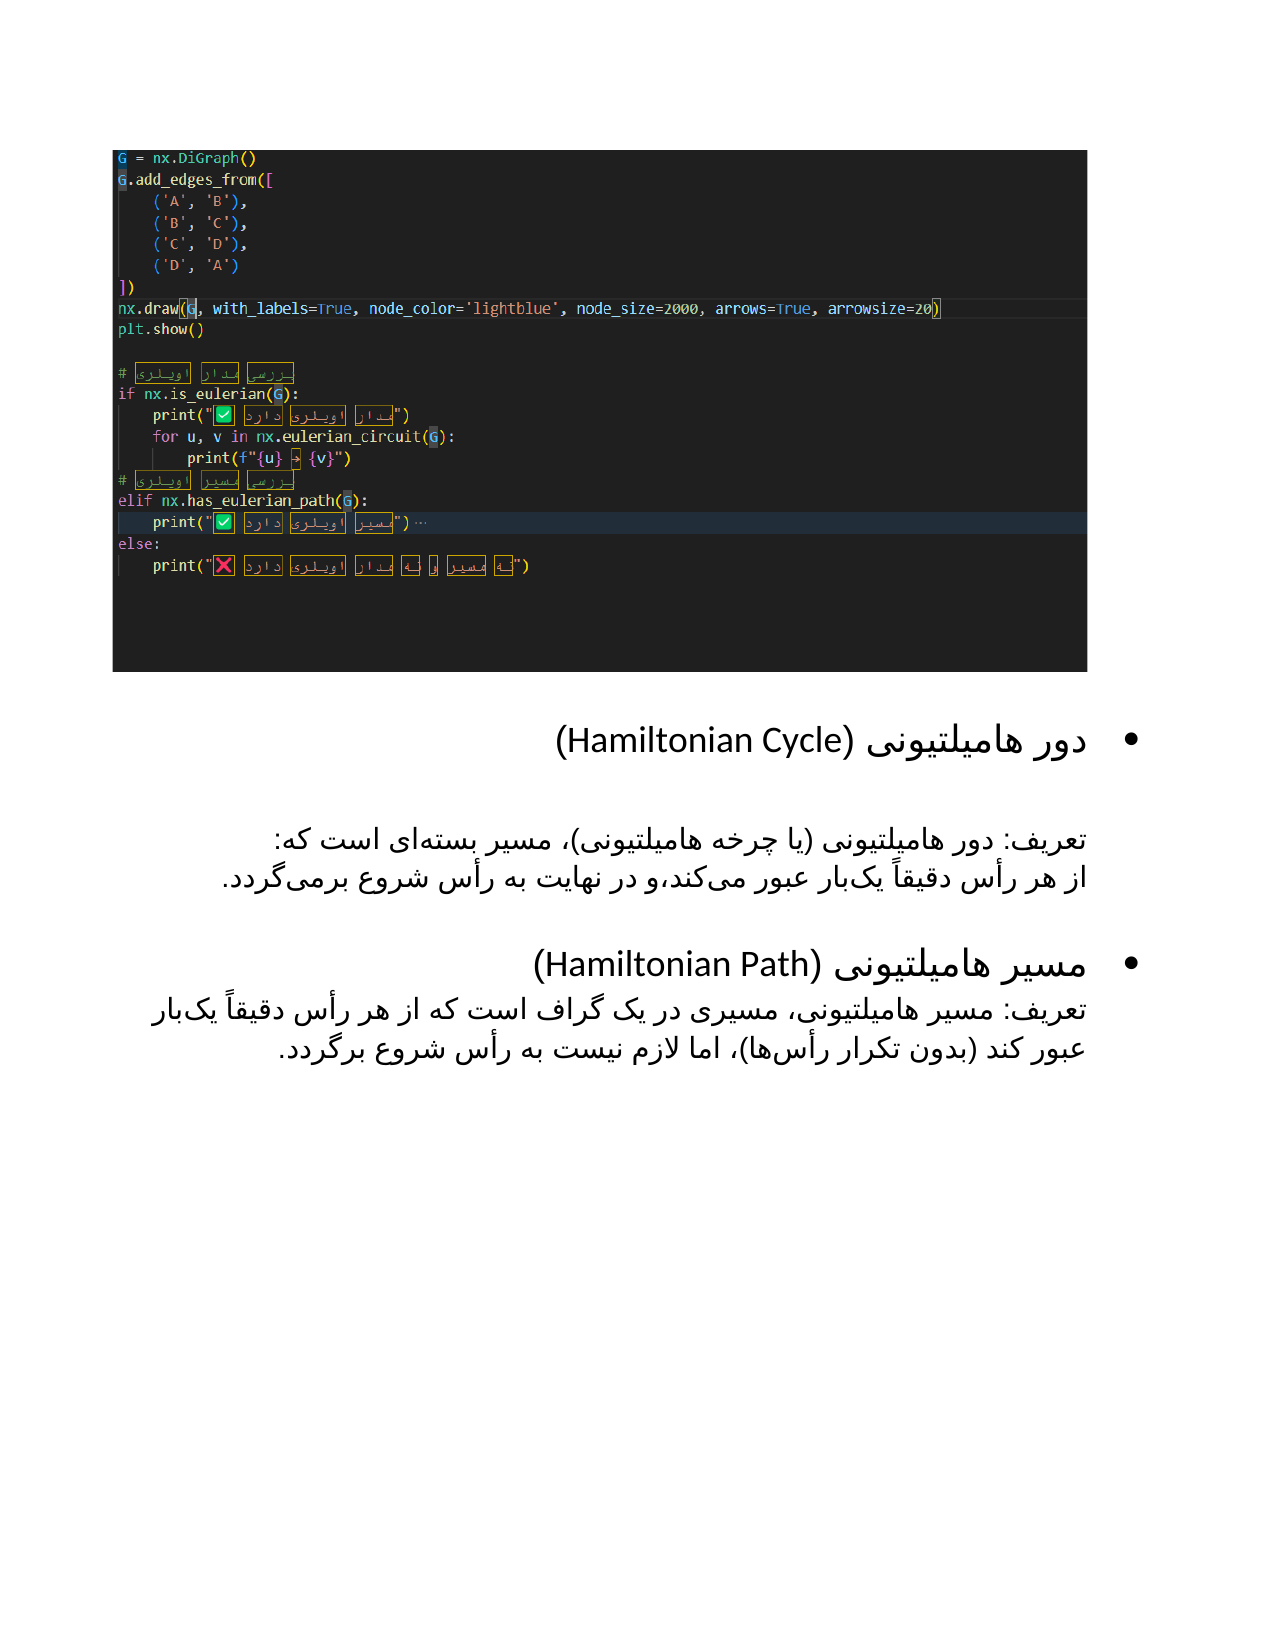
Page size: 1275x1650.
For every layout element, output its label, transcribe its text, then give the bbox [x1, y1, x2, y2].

list مسیر هامیلتیونی (Hamiltonian Path) [150, 940, 1125, 986]
list تعریف: مسیر هامیلتیونی، مسیری در یک گراف است که از هر رأس دقیقاً یک‌بار عبور کند (بدون تکرار رأس‌ها)، اما لازم نیست به رأس شروع برگردد. [150, 992, 1087, 1064]
picture [112, 150, 1088, 672]
list دور هامیلتیونی (Hamiltonian Cycle) [150, 716, 1125, 762]
list تعریف: دور هامیلتیونی (یا چرخه هامیلتیونی)، مسیر بسته‌ای است که: [150, 822, 1087, 855]
list از هر رأس دقیقاً یک‌بار عبور می‌کند،و در نهایت به رأس شروع برمی‌گردد. [150, 860, 1087, 894]
